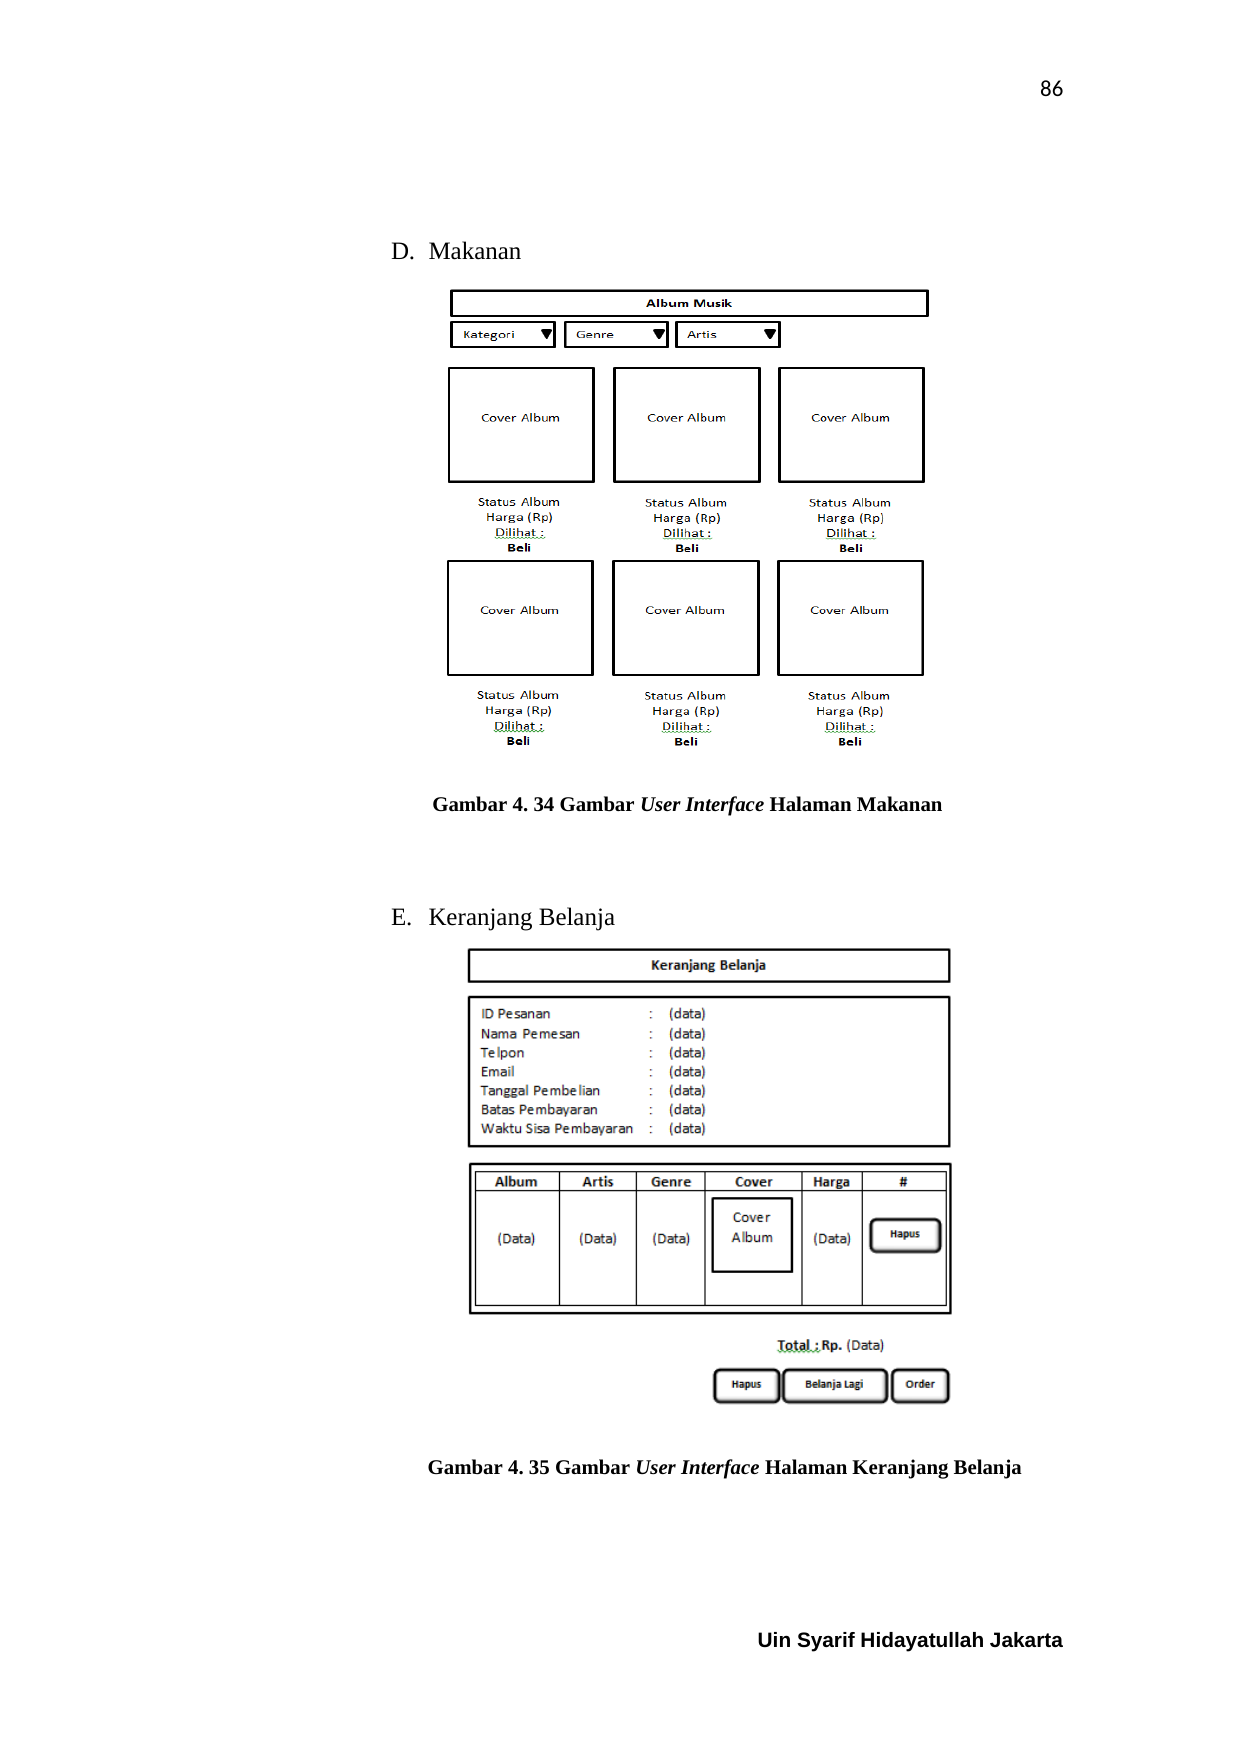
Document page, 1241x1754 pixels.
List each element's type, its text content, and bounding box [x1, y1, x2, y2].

list Keranjang Belanja [391, 902, 1063, 931]
picture [442, 279, 932, 758]
list Makanan [391, 236, 1063, 265]
text Gambar 4. 35 Gambar User Interface Halaman Keranjang Belanja [311, 1455, 1063, 1479]
picture [462, 945, 960, 1421]
text Gambar 4. 34 Gambar User Interface Halaman Makanan [236, 792, 1063, 816]
